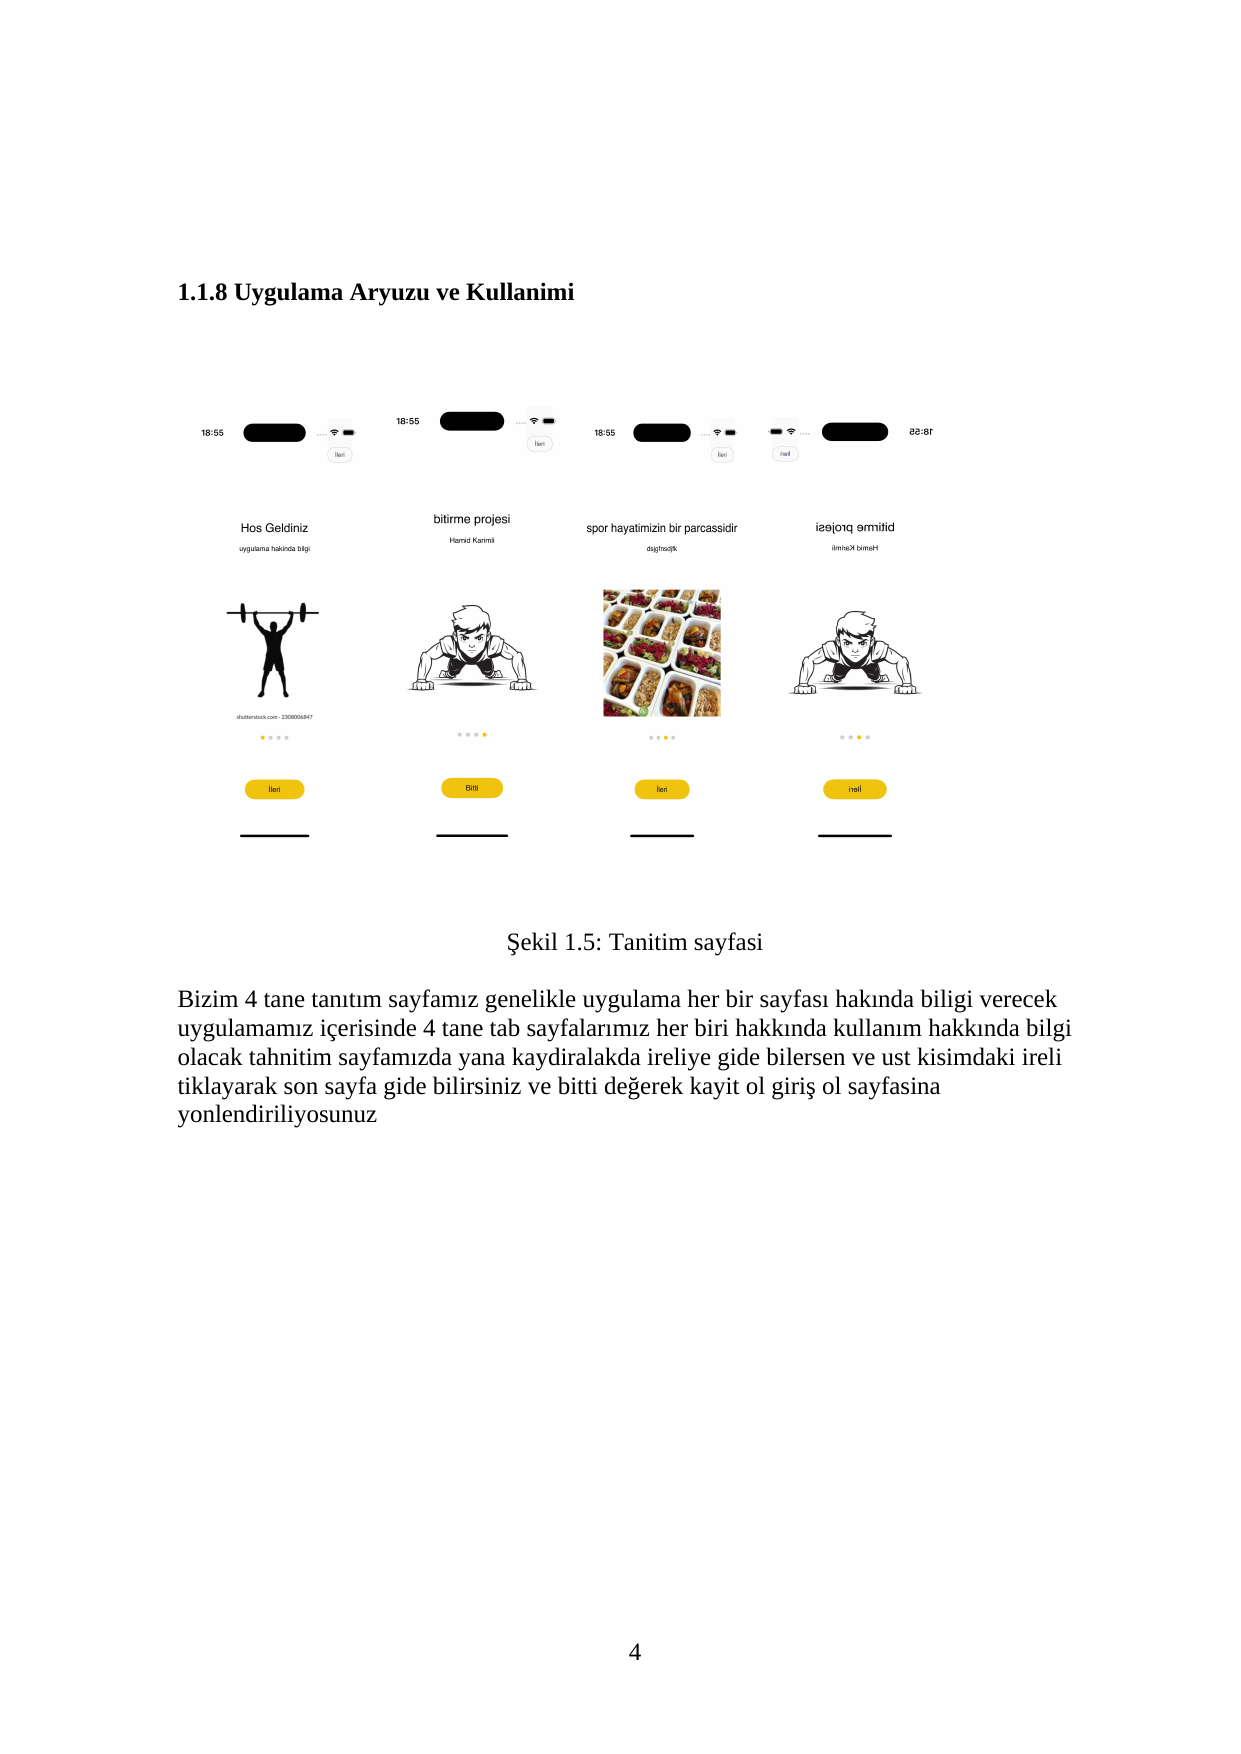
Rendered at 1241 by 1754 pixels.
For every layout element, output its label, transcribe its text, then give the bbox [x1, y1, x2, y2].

text Bizim 4 tane tanıtım sayfamız genelikle uygulama her bir sayfası hakında biligi verecek uygulamamız içerisinde 4 tane tab sayfalarımız her biri hakkında kullanım hakkında bilgi olacak tahnitim sayfamızda yana kaydiralakda ireliye gide bilersen ve ust kisimdaki ireli tiklayarak son sayfa gide bilirsiniz ve bitti değerek kayit ol giriş ol sayfasina yonlendiriliyosunuz [177, 984, 1092, 1128]
text Şekil 1.5: Tanitim sayfasi [177, 927, 1092, 956]
subtitle 1.1.8 Uygulama Aryuzu ve Kullanimi [177, 277, 1092, 306]
picture [177, 406, 958, 841]
